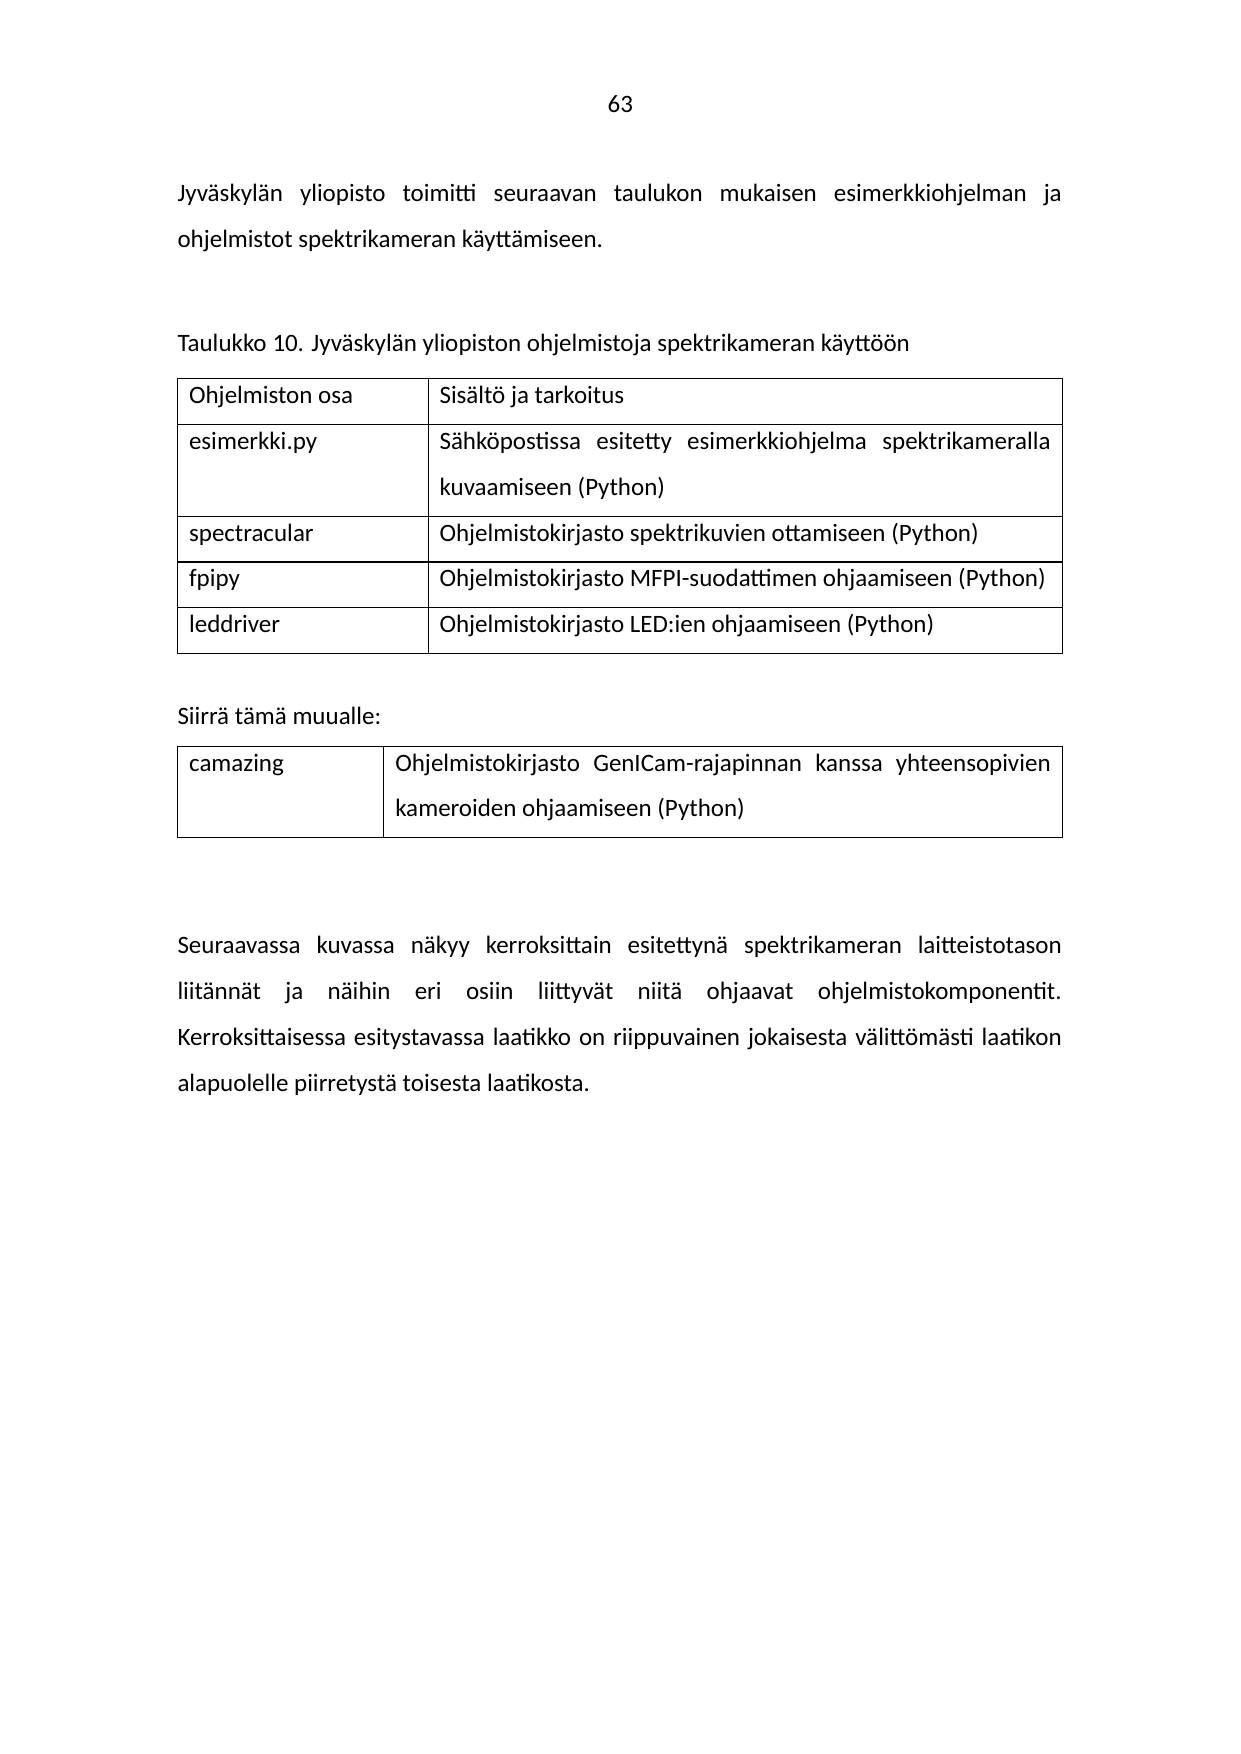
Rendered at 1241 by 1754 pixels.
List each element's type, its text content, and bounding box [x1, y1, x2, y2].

table_cell Ohjelmistokirjasto LED:ien ohjaamiseen (Python) [429, 608, 1062, 653]
table_header Ohjelmistokirjasto GenICam-rajapinnan kanssa yhteensopivien kameroiden ohjaamiseen (Python) [384, 747, 1062, 837]
table_header Ohjelmiston osa [178, 379, 428, 424]
text Siirrä tämä muualle: [177, 700, 1063, 730]
table_header camazing [178, 747, 383, 837]
table_header Sisältö ja tarkoitus [429, 379, 1062, 424]
table_cell spectracular [178, 517, 428, 561]
text Jyväskylän yliopisto toimitti seuraavan taulukon mukaisen esimerkkiohjelman ja ohjelmistot spektrikameran käyttämiseen. [177, 177, 1063, 253]
table_cell esimerkki.py [178, 425, 428, 516]
table_cell leddriver [178, 608, 428, 653]
text Seuraavassa kuvassa näkyy kerroksittain esitettynä spektrikameran laitteistotason liitännät ja näihin eri osiin liittyvät niitä ohjaavat ohjelmistokomponentit. Kerroksittaisessa esitystavassa laatikko on riippuvainen jokaisesta välittömästi laatikon alapuolelle piirretystä toisesta laatikosta. [177, 930, 1063, 1097]
table_cell Sähköpostissa esitetty esimerkkiohjelma spektrikameralla kuvaamiseen (Python) [429, 425, 1062, 516]
text Taulukko 10. Jyväskylän yliopiston ohjelmistoja spektrikameran käyttöön [177, 327, 1063, 357]
table_cell Ohjelmistokirjasto spektrikuvien ottamiseen (Python) [429, 517, 1062, 561]
table_cell fpipy [178, 563, 428, 607]
table_cell Ohjelmistokirjasto MFPI-suodattimen ohjaamiseen (Python) [429, 563, 1062, 607]
